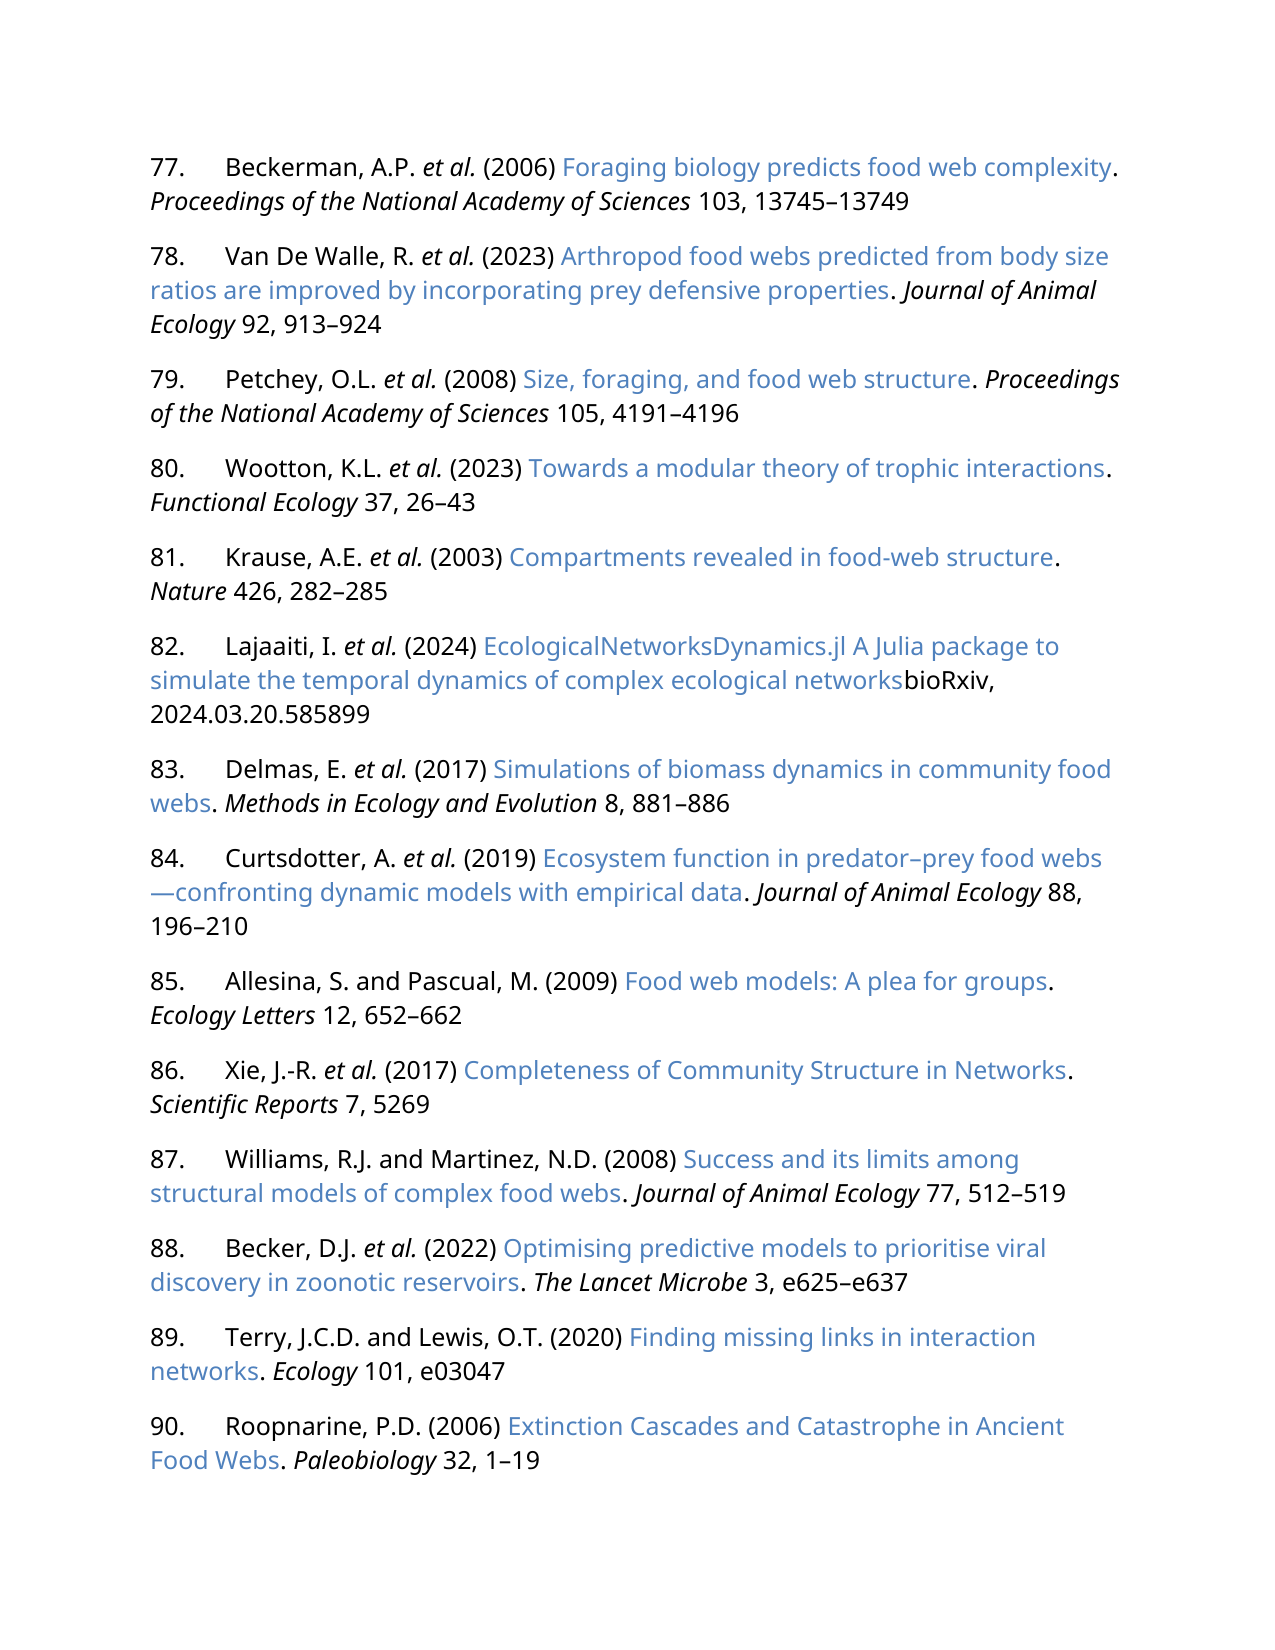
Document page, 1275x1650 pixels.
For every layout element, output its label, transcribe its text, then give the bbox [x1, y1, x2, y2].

text 86. Xie, J.-R. et al. (2017) Completeness of Community Structure in Networks. Scientific Reports 7, 5269 [150, 1053, 1125, 1121]
text 77. Beckerman, A.P. et al. (2006) Foraging biology predicts food web complexity. Proceedings of the National Academy of Sciences 103, 13745–13749 [150, 150, 1125, 218]
text 87. Williams, R.J. and Martinez, N.D. (2008) Success and its limits among structural models of complex food webs. Journal of Animal Ecology 77, 512–519 [150, 1142, 1125, 1210]
text 80. Wootton, K.L. et al. (2023) Towards a modular theory of trophic interactions. Functional Ecology 37, 26–43 [150, 451, 1125, 519]
text 89. Terry, J.C.D. and Lewis, O.T. (2020) Finding missing links in interaction networks. Ecology 101, e03047 [150, 1320, 1125, 1388]
text 85. Allesina, S. and Pascual, M. (2009) Food web models: A plea for groups. Ecology Letters 12, 652–662 [150, 964, 1125, 1032]
text 78. Van De Walle, R. et al. (2023) Arthropod food webs predicted from body size ratios are improved by incorporating prey defensive properties. Journal of Animal Ecology 92, 913–924 [150, 239, 1125, 341]
text 90. Roopnarine, P.D. (2006) Extinction Cascades and Catastrophe in Ancient Food Webs. Paleobiology 32, 1–19 [150, 1409, 1125, 1477]
text 88. Becker, D.J. et al. (2022) Optimising predictive models to prioritise viral discovery in zoonotic reservoirs. The Lancet Microbe 3, e625–e637 [150, 1231, 1125, 1299]
text 82. Lajaaiti, I. et al. (2024) EcologicalNetworksDynamics.jl A Julia package to simulate the temporal dynamics of complex ecological networksbioRxiv, 2024.03.20.585899 [150, 629, 1125, 731]
text 79. Petchey, O.L. et al. (2008) Size, foraging, and food web structure. Proceedings of the National Academy of Sciences 105, 4191–4196 [150, 362, 1125, 430]
text 81. Krause, A.E. et al. (2003) Compartments revealed in food-web structure. Nature 426, 282–285 [150, 540, 1125, 608]
text 83. Delmas, E. et al. (2017) Simulations of biomass dynamics in community food webs. Methods in Ecology and Evolution 8, 881–886 [150, 752, 1125, 820]
text 84. Curtsdotter, A. et al. (2019) Ecosystem function in predator–prey food webs—confronting dynamic models with empirical data. Journal of Animal Ecology 88, 196–210 [150, 841, 1125, 943]
